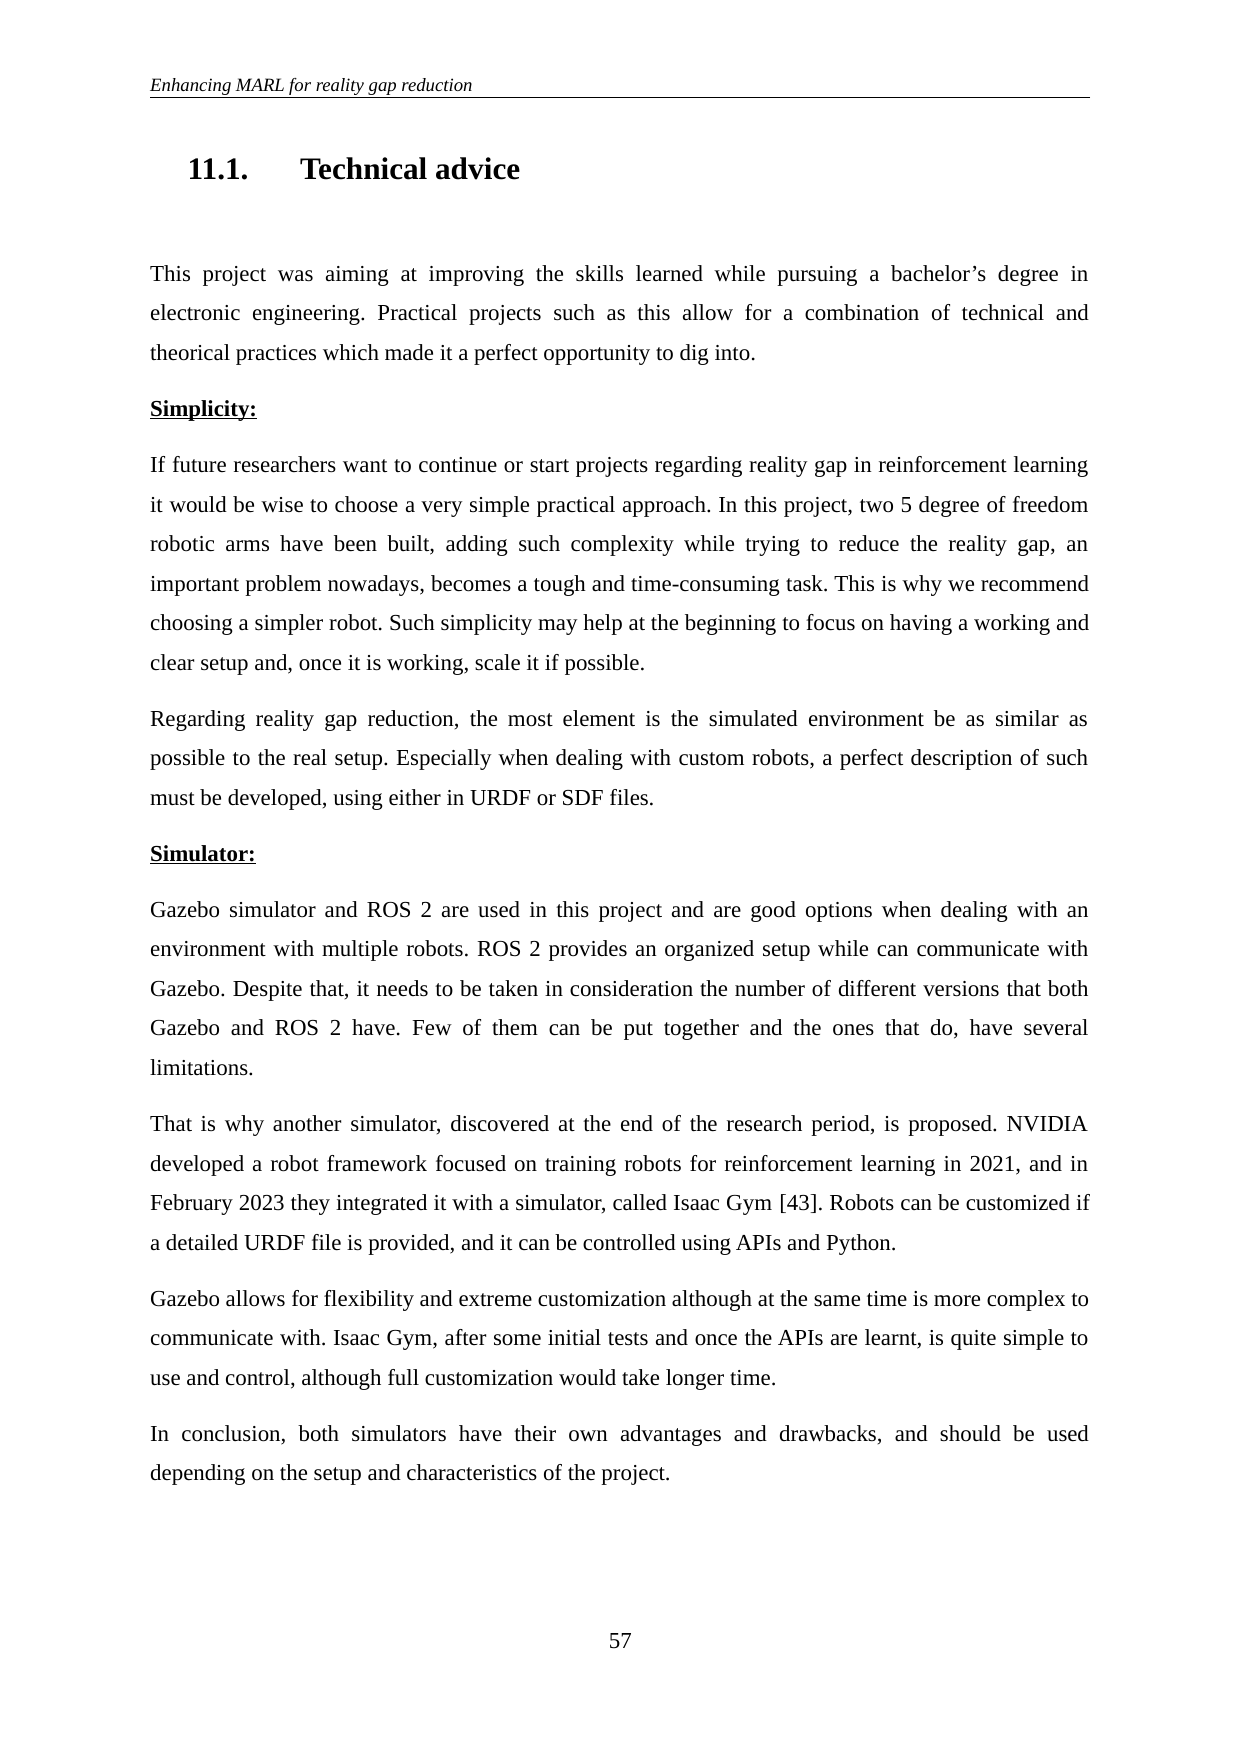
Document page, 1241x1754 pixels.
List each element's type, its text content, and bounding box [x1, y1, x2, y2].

text Gazebo simulator and ROS 2 are used in this project and are good options when dealing with an environment with multiple robots. ROS 2 provides an organized setup while can communicate with Gazebo. Despite that, it needs to be taken in consideration the number of different versions that both Gazebo and ROS 2 have. Few of them can be put together and the ones that do, have several limitations. [150, 896, 1090, 1080]
subtitle Technical advice [187, 150, 1090, 186]
text Simulator: [150, 840, 1090, 866]
text This project was aiming at improving the skills learned while pursuing a bachelor’s degree in electronic engineering. Practical projects such as this allow for a combination of technical and theorical practices which made it a perfect opportunity to dig into. [150, 260, 1090, 365]
text Simplicity: [150, 395, 1090, 421]
text If future researchers want to continue or start projects regarding reality gap in reinforcement learning it would be wise to choose a very simple practical approach. In this project, two 5 degree of freedom robotic arms have been built, adding such complexity while trying to reduce the reality gap, an important problem nowadays, becomes a tough and time-consuming task. This is why we recommend choosing a simpler robot. Such simplicity may help at the beginning to focus on having a working and clear setup and, once it is working, scale it if possible. [150, 451, 1090, 675]
text That is why another simulator, discovered at the end of the research period, is proposed. NVIDIA developed a robot framework focused on training robots for reinforcement learning in 2021, and in February 2023 they integrated it with a simulator, called Isaac Gym [43]. Robots can be customized if a detailed URDF file is provided, and it can be controlled using APIs and Python. [150, 1110, 1090, 1255]
text In conclusion, both simulators have their own advantages and drawbacks, and should be used depending on the setup and characteristics of the project. [150, 1420, 1090, 1486]
text Regarding reality gap reduction, the most element is the simulated environment be as similar as possible to the real setup. Especially when dealing with custom robots, a perfect description of such must be developed, using either in URDF or SDF files. [150, 705, 1090, 810]
text Gazebo allows for flexibility and extreme customization although at the same time is more complex to communicate with. Isaac Gym, after some initial tests and once the APIs are learnt, is quite simple to use and control, although full customization would take longer time. [150, 1285, 1090, 1390]
